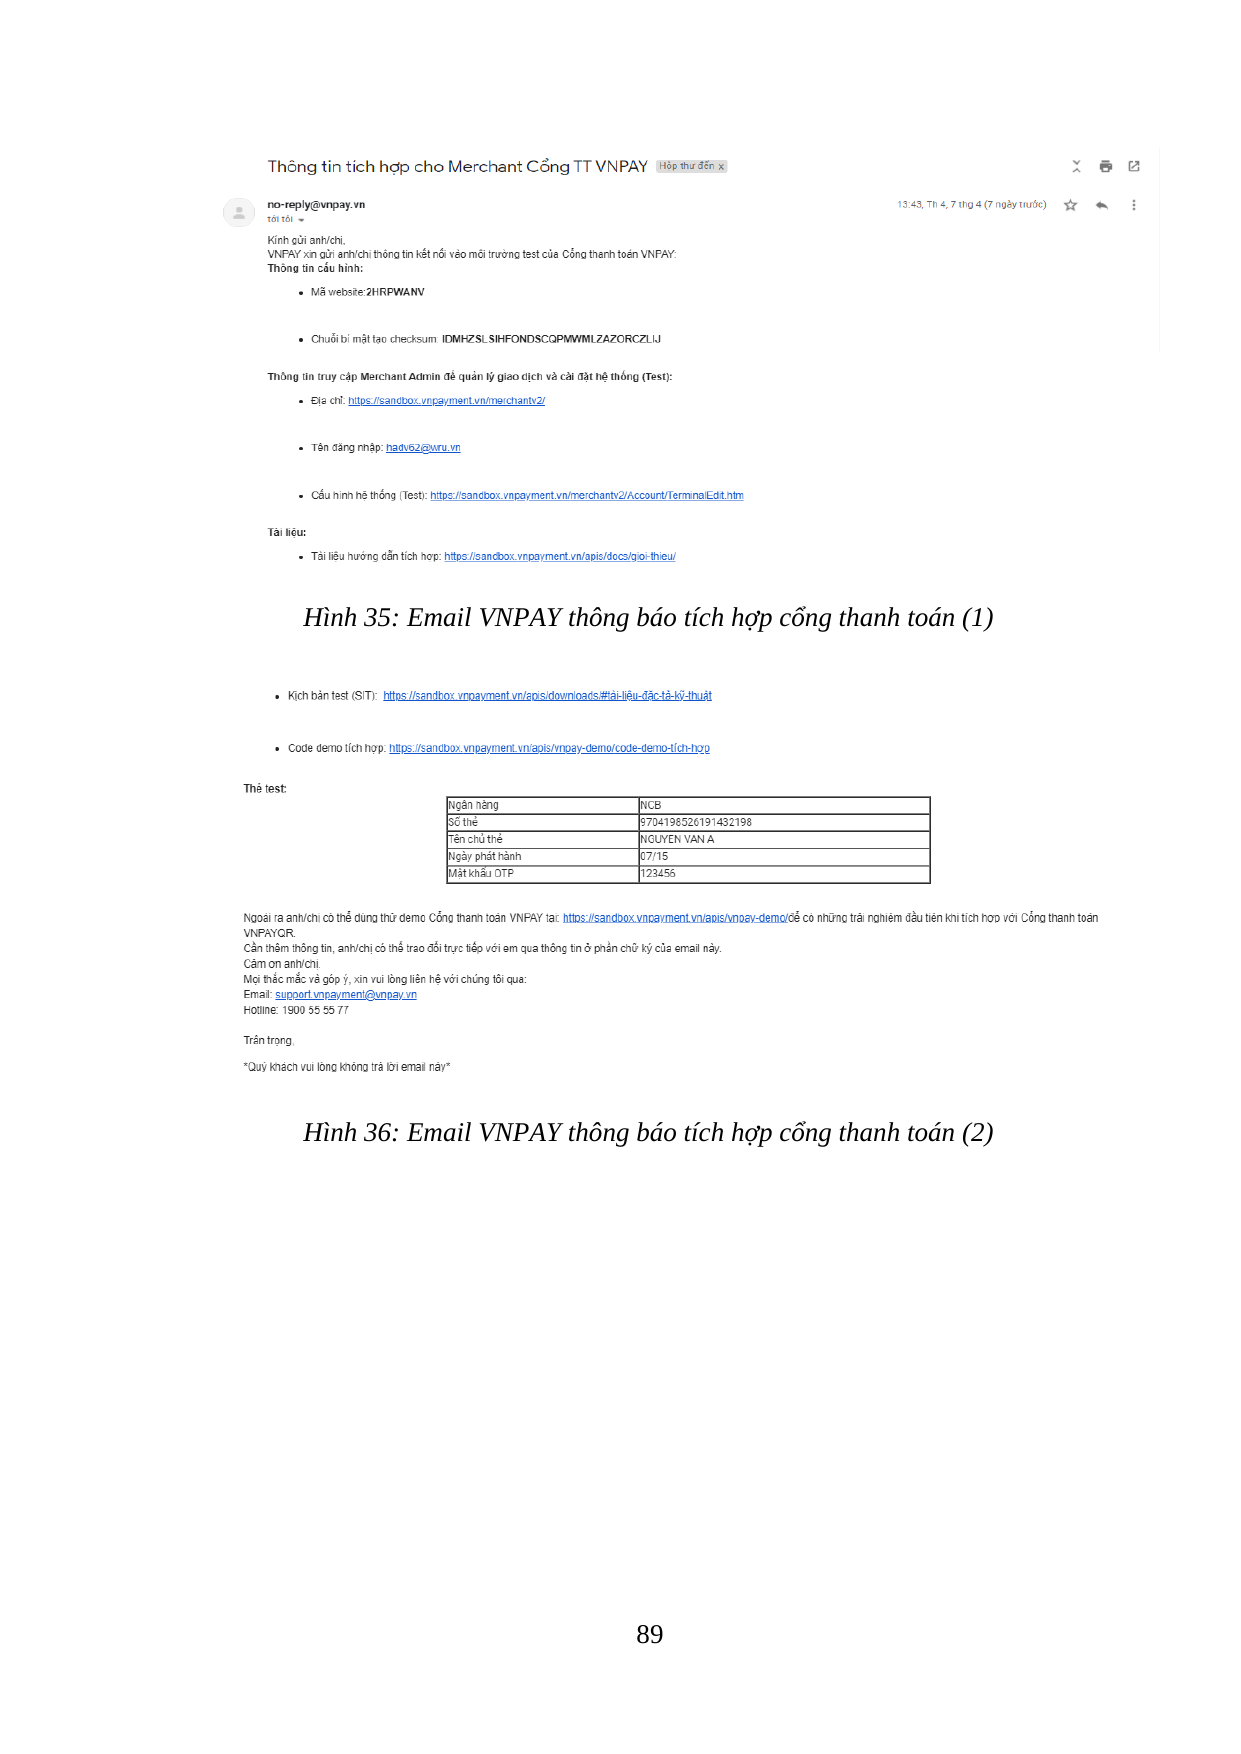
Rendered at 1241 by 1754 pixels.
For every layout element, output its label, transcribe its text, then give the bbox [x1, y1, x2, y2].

picture [214, 653, 1145, 1090]
picture [214, 147, 1160, 575]
text Hình 36: Email VNPAY thông báo tích hợp cổng thanh toán (2) [177, 1116, 1122, 1147]
text Hình 35: Email VNPAY thông báo tích hợp cổng thanh toán (1) [177, 602, 1122, 633]
